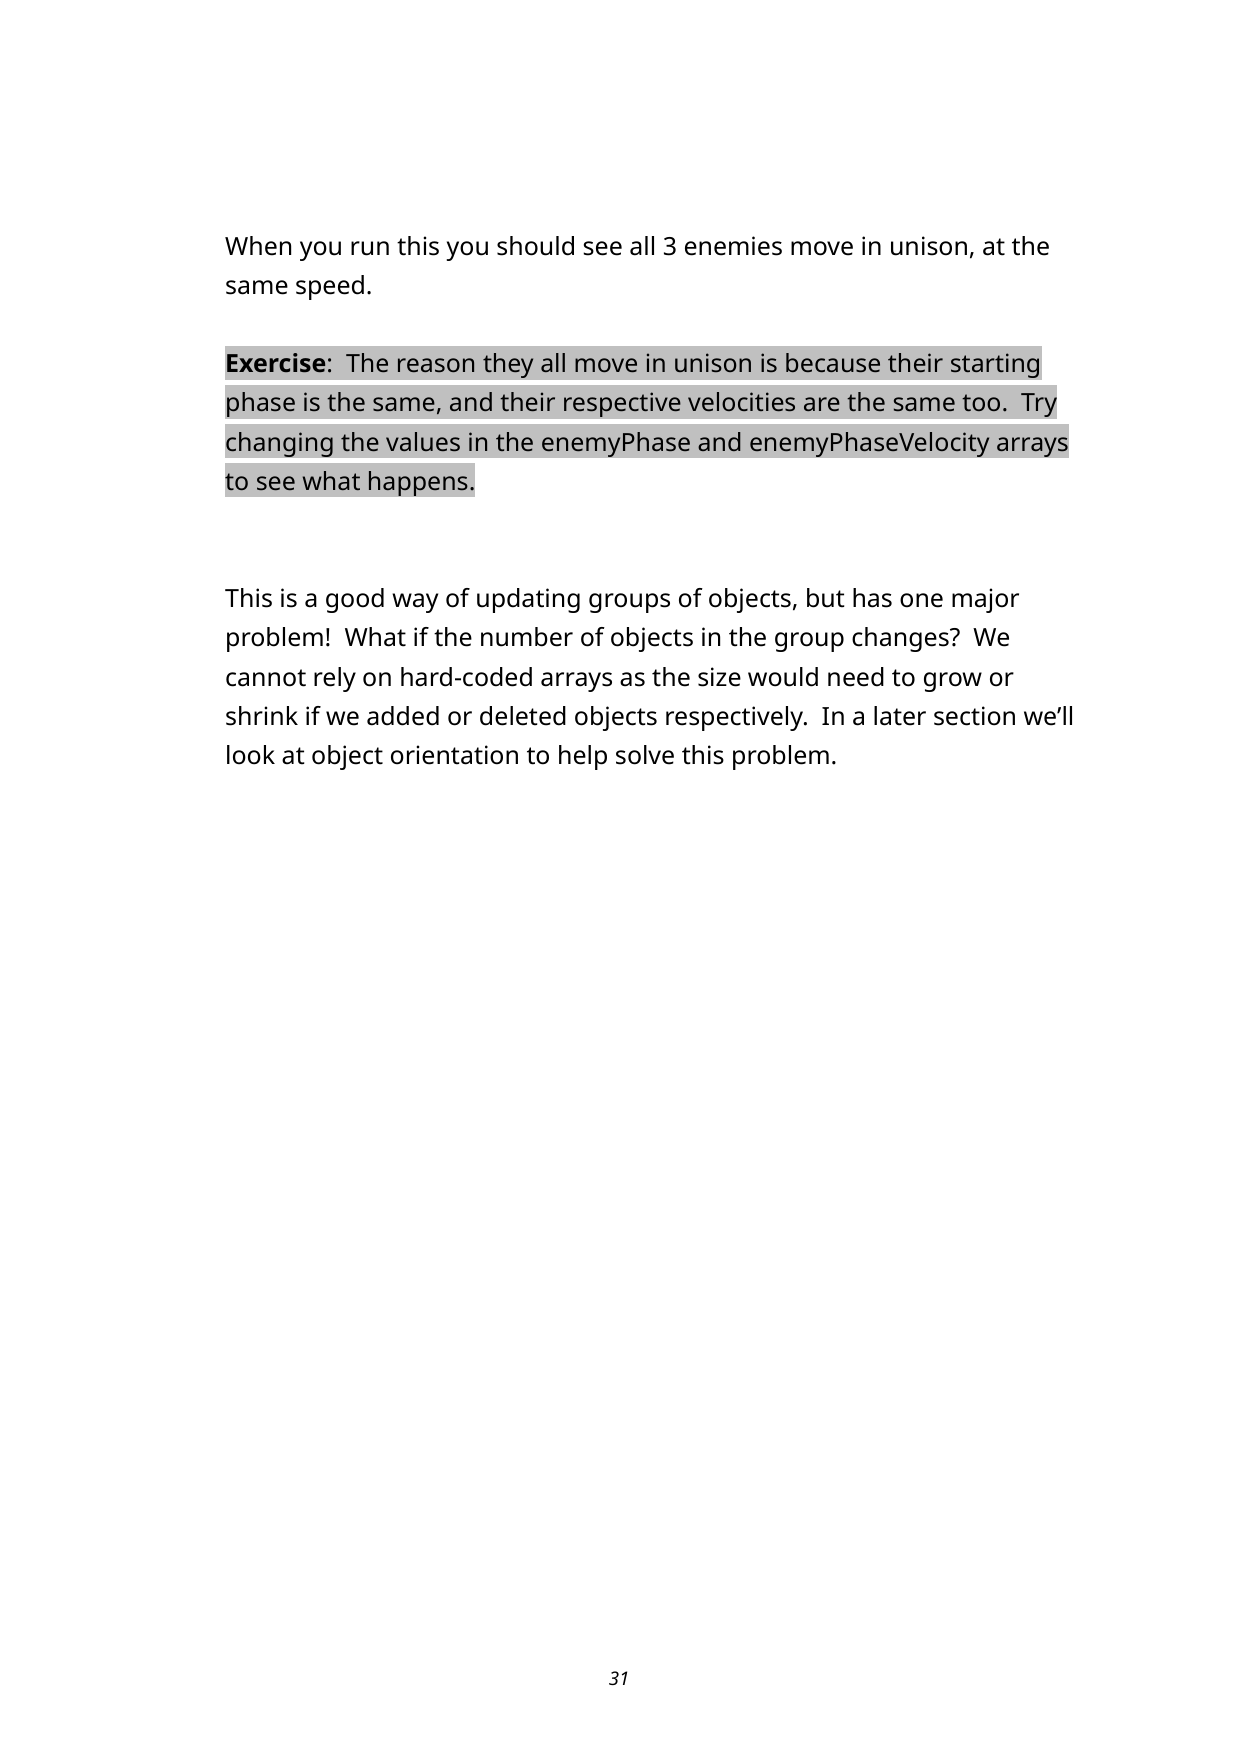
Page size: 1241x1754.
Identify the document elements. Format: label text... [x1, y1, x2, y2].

list When you run this you should see all 3 enemies move in unison, at the same speed. [225, 228, 1090, 302]
list This is a good way of updating groups of objects, but has one major problem! What if the number of objects in the group changes? We cannot rely on hard-coded arrays as the size would need to grow or shrink if we added or deleted objects respectively. In a later section we’ll look at object orientation to help solve this problem. [225, 581, 1090, 772]
list Exercise: The reason they all move in unison is because their starting phase is the same, and their respective velocities are the same too. Try changing the values in the enemyPhase and enemyPhaseVelocity arrays to see what happens. [225, 346, 1090, 497]
